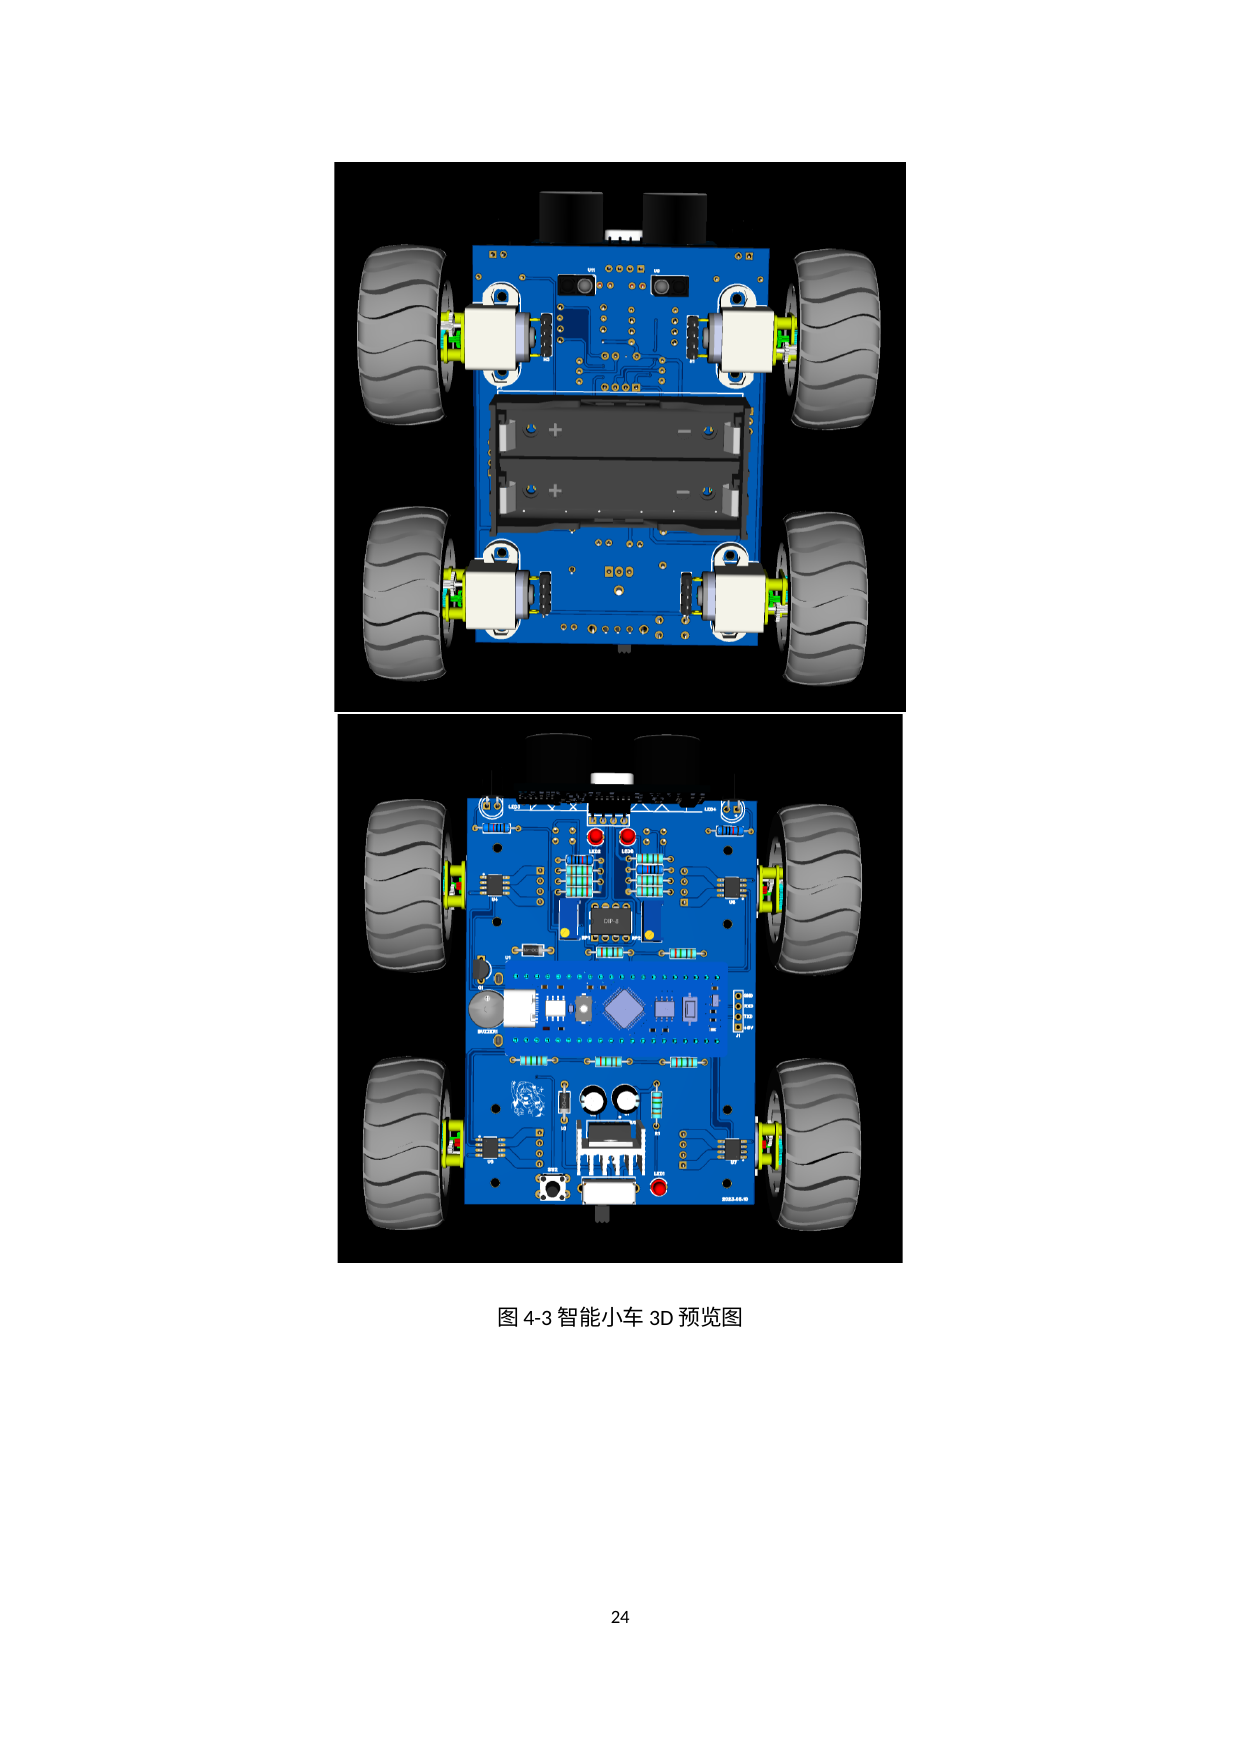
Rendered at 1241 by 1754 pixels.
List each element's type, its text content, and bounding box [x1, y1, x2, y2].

text 图4-3 智能小车3D预览图 [187, 1299, 1053, 1332]
picture [334, 162, 906, 712]
picture [337, 714, 903, 1263]
